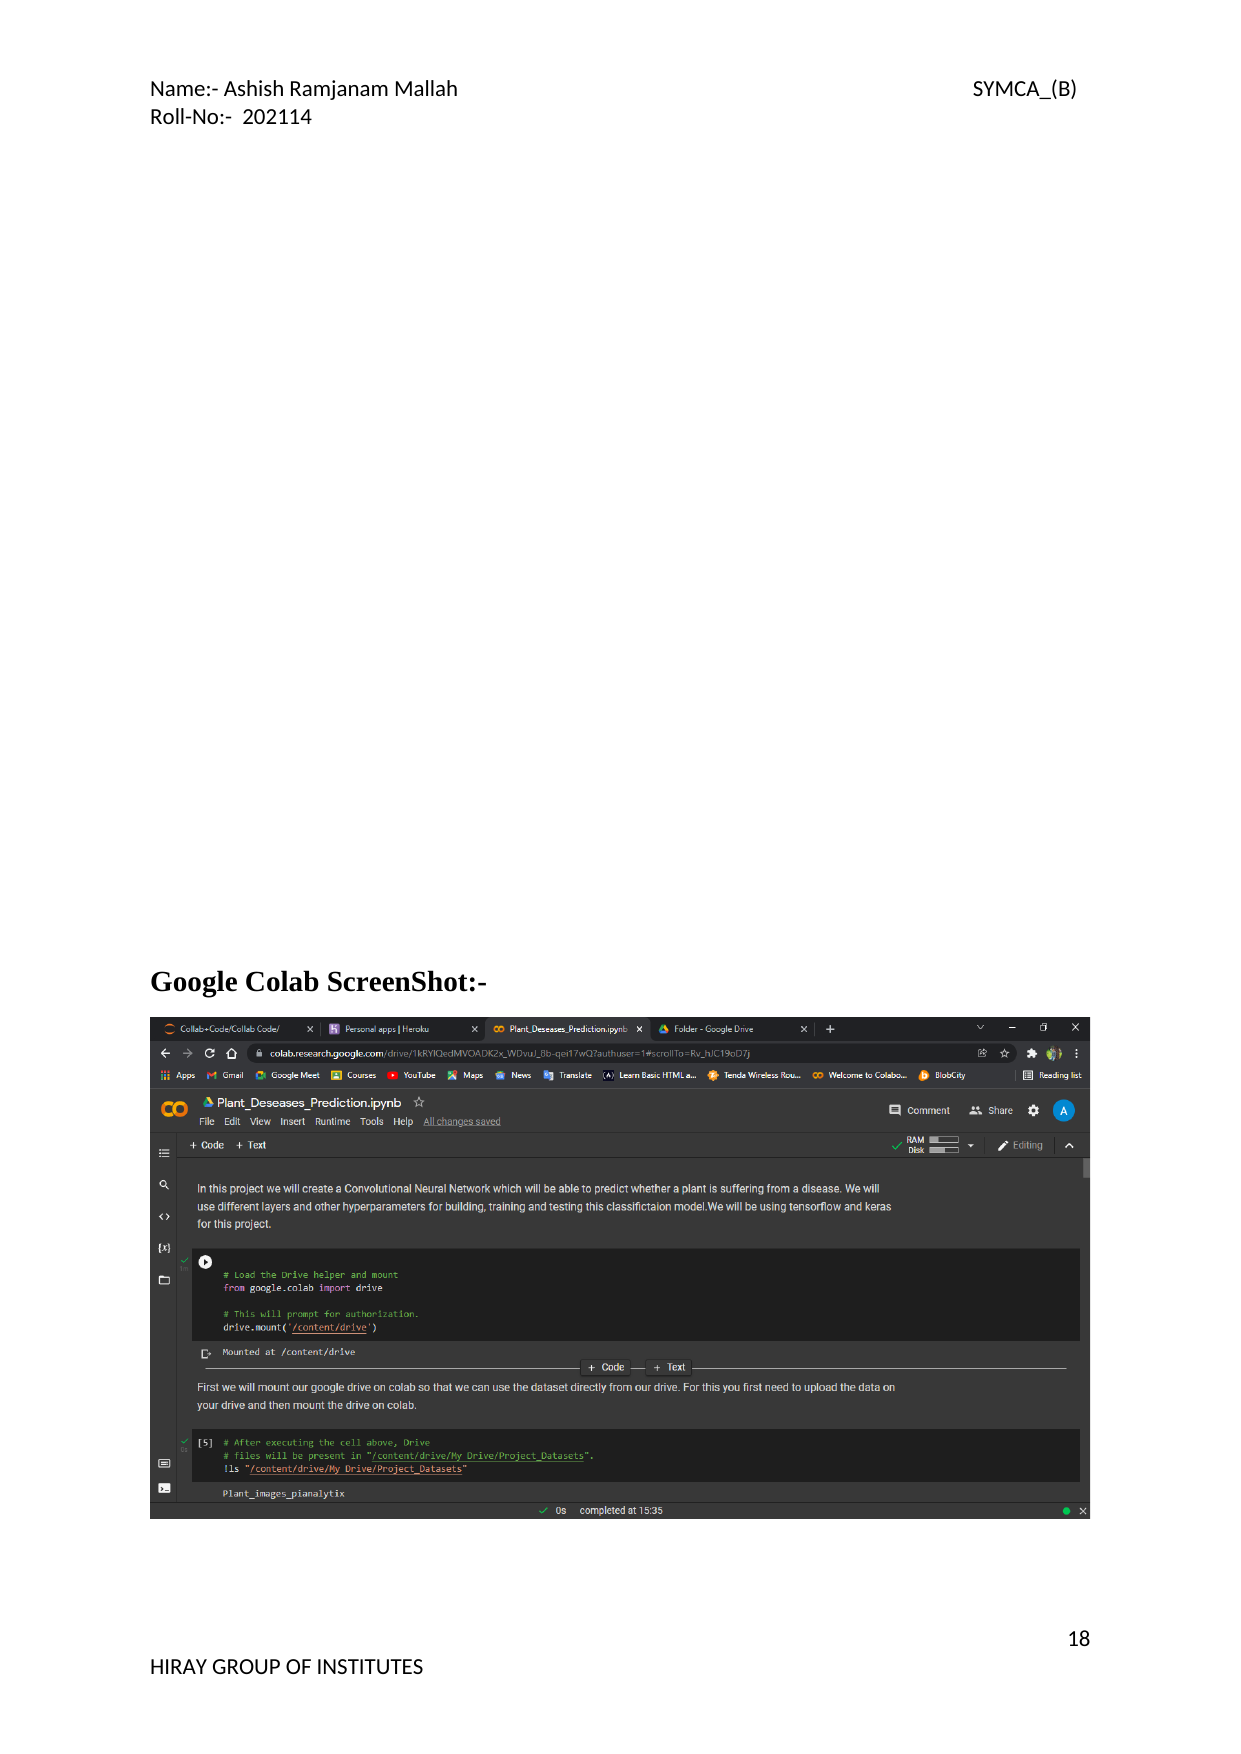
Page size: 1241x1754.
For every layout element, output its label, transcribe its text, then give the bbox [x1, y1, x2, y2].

text Google Colab ScreenShot:- [150, 964, 1090, 998]
picture [150, 1017, 1091, 1519]
